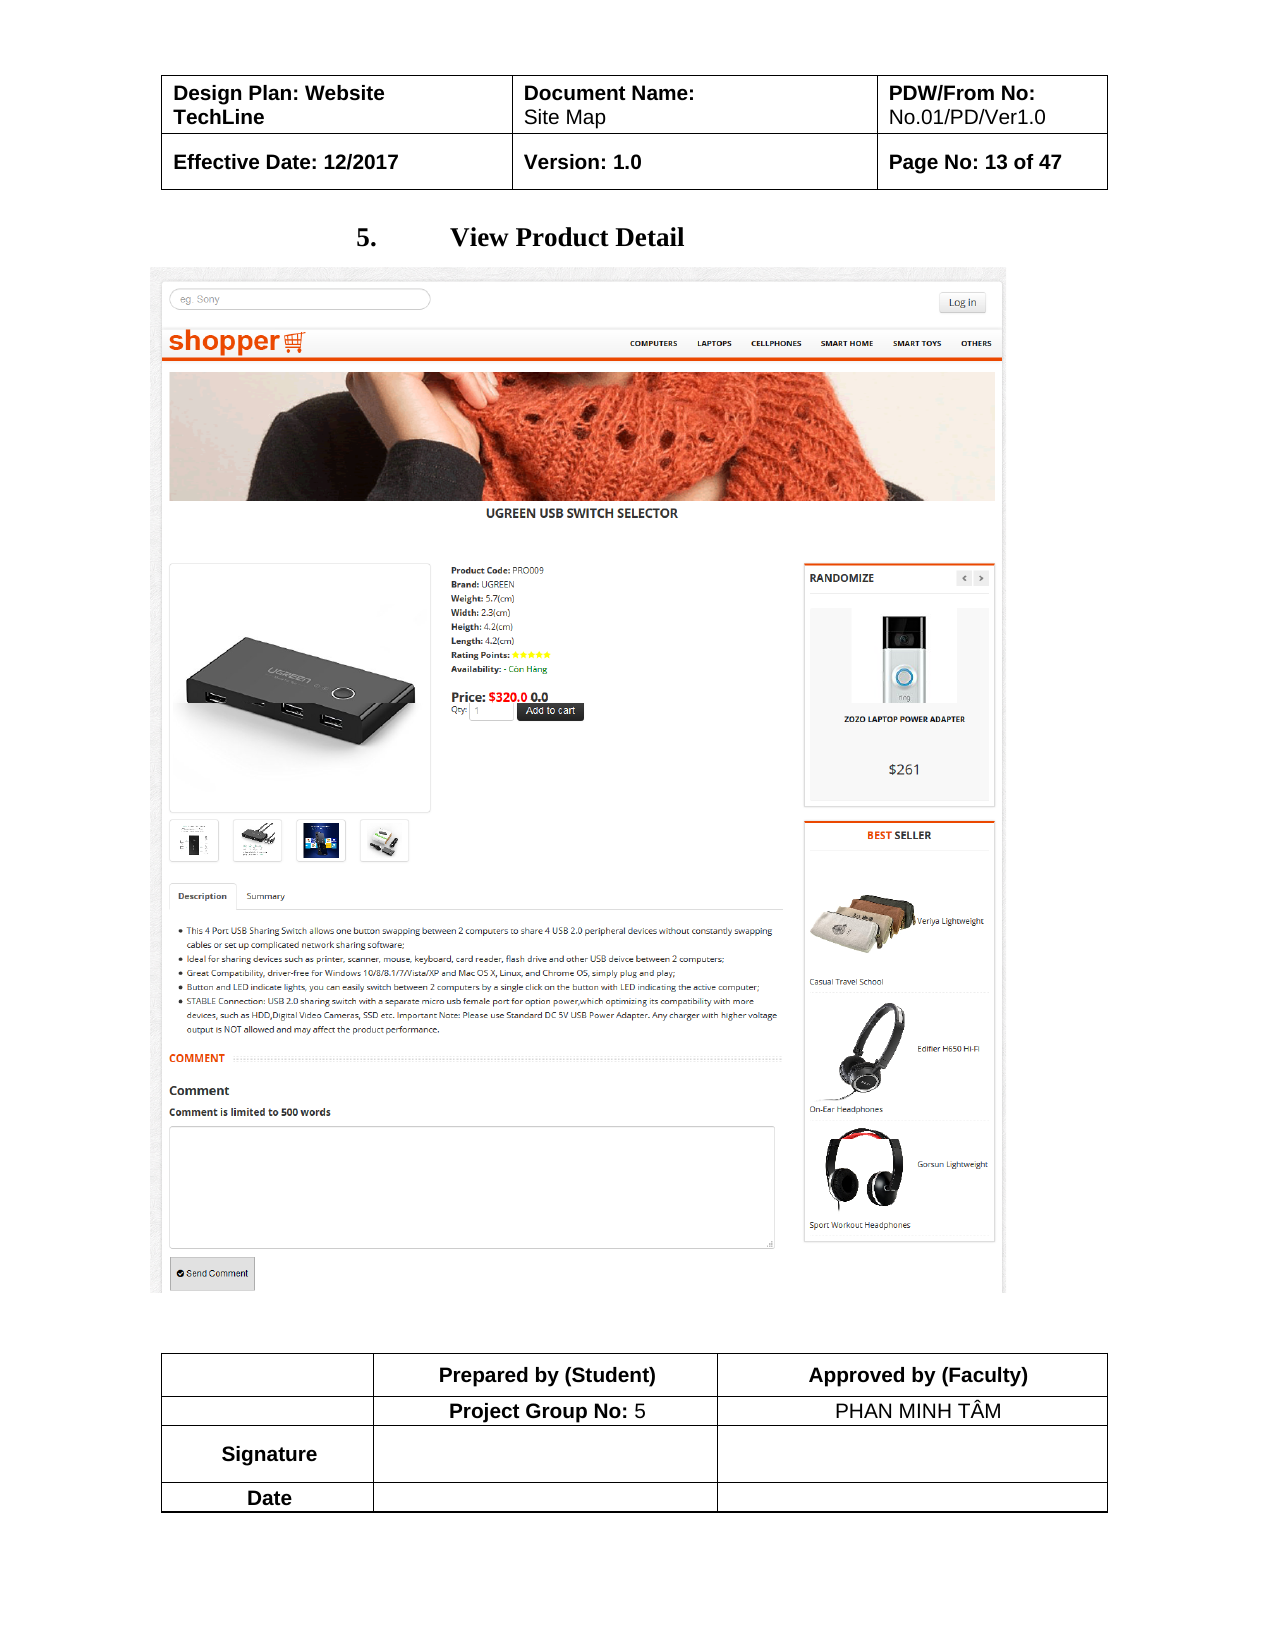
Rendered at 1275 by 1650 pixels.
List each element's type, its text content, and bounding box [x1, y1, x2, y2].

list View Product Detail [356, 221, 1125, 252]
picture [150, 267, 1007, 1293]
